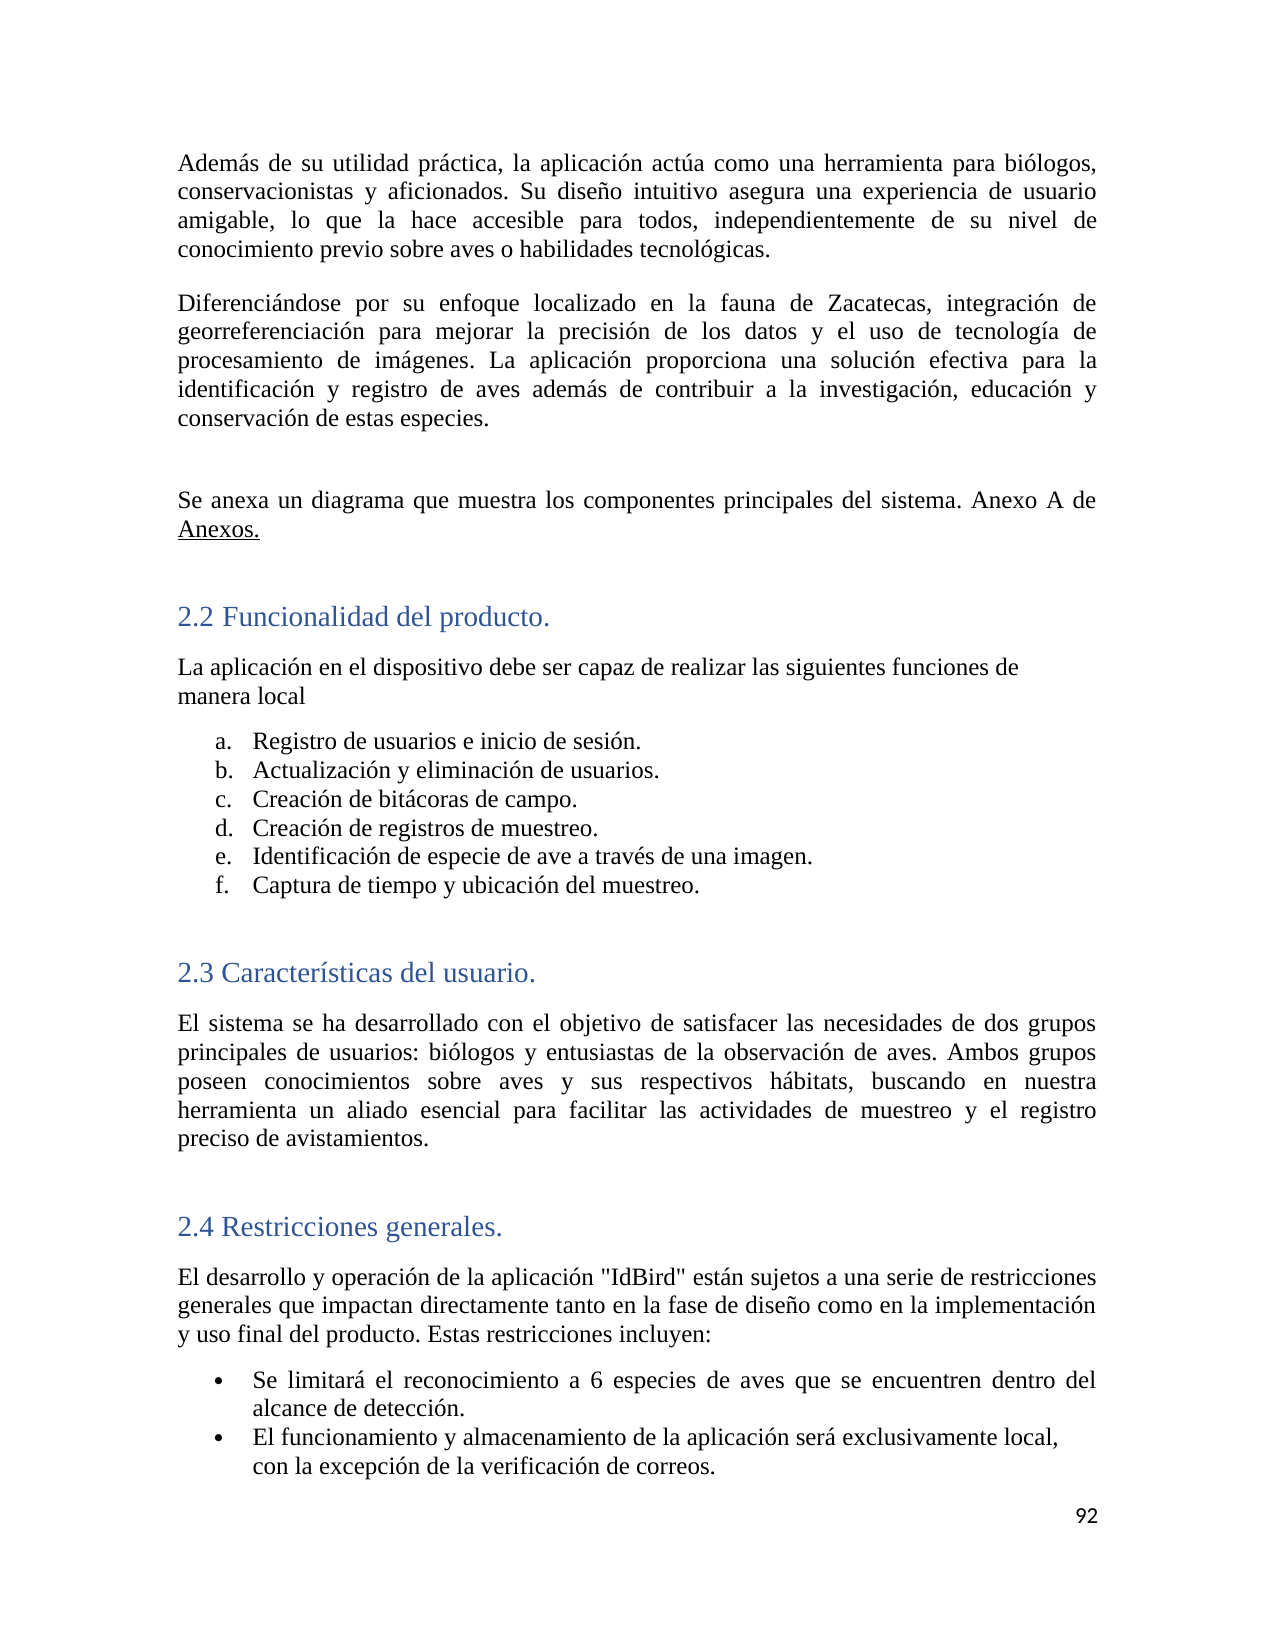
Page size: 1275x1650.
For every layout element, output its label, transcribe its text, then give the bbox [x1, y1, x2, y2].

list Funcionalidad del producto. [177, 599, 1098, 633]
text El sistema se ha desarrollado con el objetivo de satisfacer las necesidades de dos grupos principales de usuarios: biólogos y entusiastas de la observación de aves. Ambos grupos poseen conocimientos sobre aves y sus respectivos hábitats, buscando en nuestra herramienta un aliado esencial para facilitar las actividades de muestreo y el registro preciso de avistamientos. [177, 1008, 1098, 1152]
text El desarrollo y operación de la aplicación "IdBird" están sujetos a una serie de restricciones generales que impactan directamente tanto en la fase de diseño como en la implementación y uso final del producto. Estas restricciones incluyen: [177, 1262, 1098, 1348]
list El funcionamiento y almacenamiento de la aplicación será exclusivamente local, con la excepción de la verificación de correos. [215, 1422, 1098, 1480]
list Se limitará el reconocimiento a 6 especies de aves que se encuentren dentro del alcance de detección. [215, 1365, 1098, 1422]
list Captura de tiempo y ubicación del muestreo. [215, 870, 1098, 899]
list Creación de bitácoras de campo. [215, 784, 1098, 813]
list Creación de registros de muestreo. [215, 813, 1098, 841]
text 2.3 Características del usuario. [177, 956, 1098, 989]
list Registro de usuarios e inicio de sesión. [215, 726, 1098, 755]
text Se anexa un diagrama que muestra los componentes principales del sistema. Anexo A de Anexos. [177, 485, 1098, 543]
list Identificación de especie de ave a través de una imagen. [215, 841, 1098, 870]
list Actualización y eliminación de usuarios. [215, 755, 1098, 784]
text Además de su utilidad práctica, la aplicación actúa como una herramienta para biólogos, conservacionistas y aficionados. Su diseño intuitivo asegura una experiencia de usuario amigable, lo que la hace accesible para todos, independientemente de su nivel de conocimiento previo sobre aves o habilidades tecnológicas. [177, 148, 1098, 263]
text Diferenciándose por su enfoque localizado en la fauna de Zacatecas, integración de georreferenciación para mejorar la precisión de los datos y el uso de tecnología de procesamiento de imágenes. La aplicación proporciona una solución efectiva para la identificación y registro de aves además de contribuir a la investigación, educación y conservación de estas especies. [177, 288, 1098, 431]
text La aplicación en el dispositivo debe ser capaz de realizar las siguientes funciones de manera local [177, 652, 1098, 710]
text 2.4 Restricciones generales. [177, 1209, 1098, 1242]
